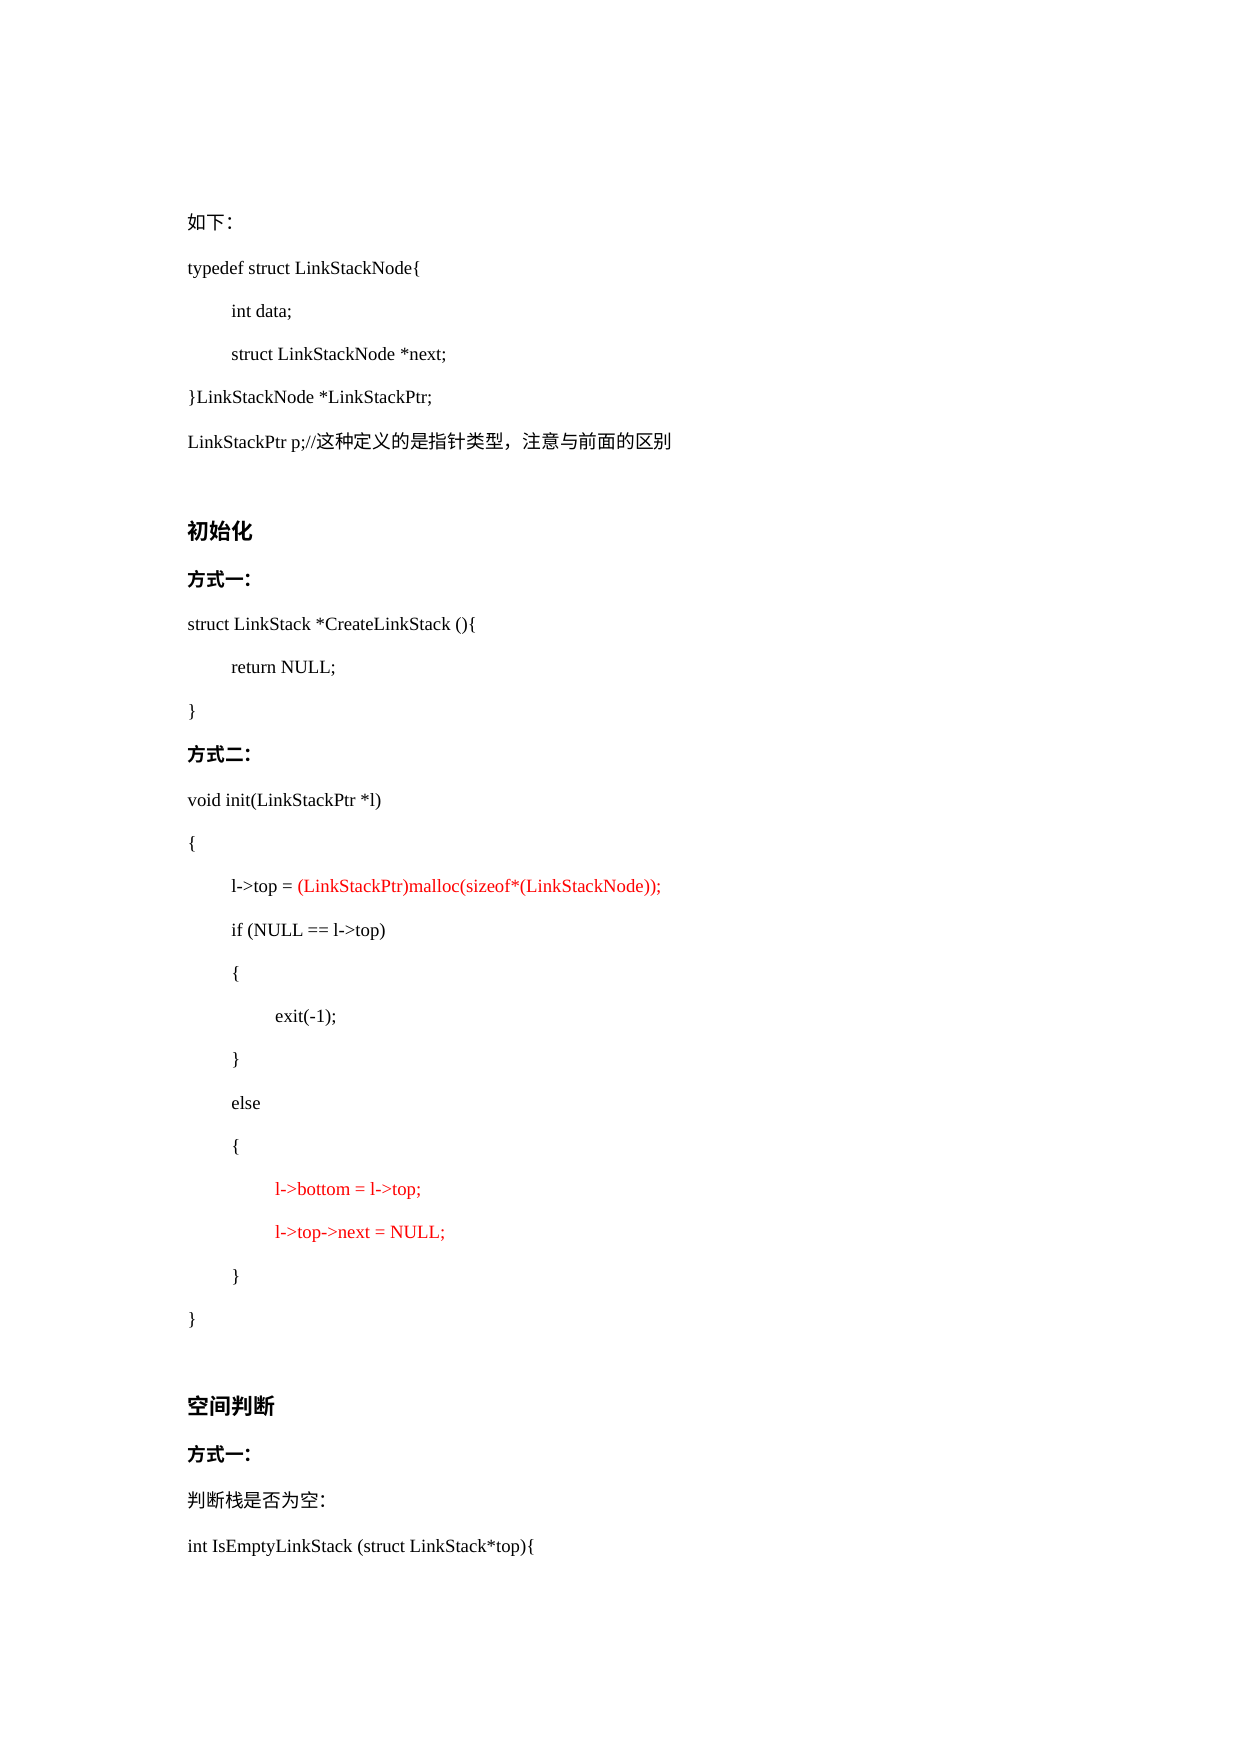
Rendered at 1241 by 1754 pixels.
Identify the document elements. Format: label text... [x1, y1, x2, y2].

text } [187, 1302, 1053, 1335]
text exit(-1); [187, 1000, 1053, 1032]
text int data; [187, 294, 1053, 327]
text int IsEmptyLinkStack (struct LinkStack*top){ [187, 1529, 1053, 1562]
text }LinkStackNode *LinkStackPtr; [187, 381, 1053, 413]
text 判断栈是否为空： [187, 1483, 1053, 1516]
text l->top = (LinkStackPtr)malloc(sizeof*(LinkStackNode)); [187, 870, 1053, 902]
text struct LinkStackNode *next; [187, 338, 1053, 370]
text { [187, 1129, 1053, 1162]
text } [187, 1259, 1053, 1292]
text else [187, 1086, 1053, 1119]
text LinkStackPtr p;//这种定义的是指针类型，注意与前面的区别 [187, 424, 1053, 457]
text if (NULL == l->top) [187, 913, 1053, 946]
text typedef struct LinkStackNode{ [187, 251, 1053, 284]
text 方式二： [187, 737, 1053, 770]
text { [187, 827, 1053, 859]
text 方式一： [187, 1437, 1053, 1469]
text 方式一： [187, 562, 1053, 594]
text struct LinkStack *CreateLinkStack (){ [187, 608, 1053, 640]
subtitle 初始化 [187, 513, 1053, 546]
text l->bottom = l->top; [187, 1173, 1053, 1205]
text l->top->next = NULL; [187, 1216, 1053, 1248]
text } [187, 694, 1053, 727]
text void init(LinkStackPtr *l) [187, 783, 1053, 816]
text { [187, 956, 1053, 989]
subtitle 空间判断 [187, 1389, 1053, 1421]
text 如下： [187, 205, 1053, 238]
text } [187, 1043, 1053, 1075]
text return NULL; [187, 651, 1053, 683]
